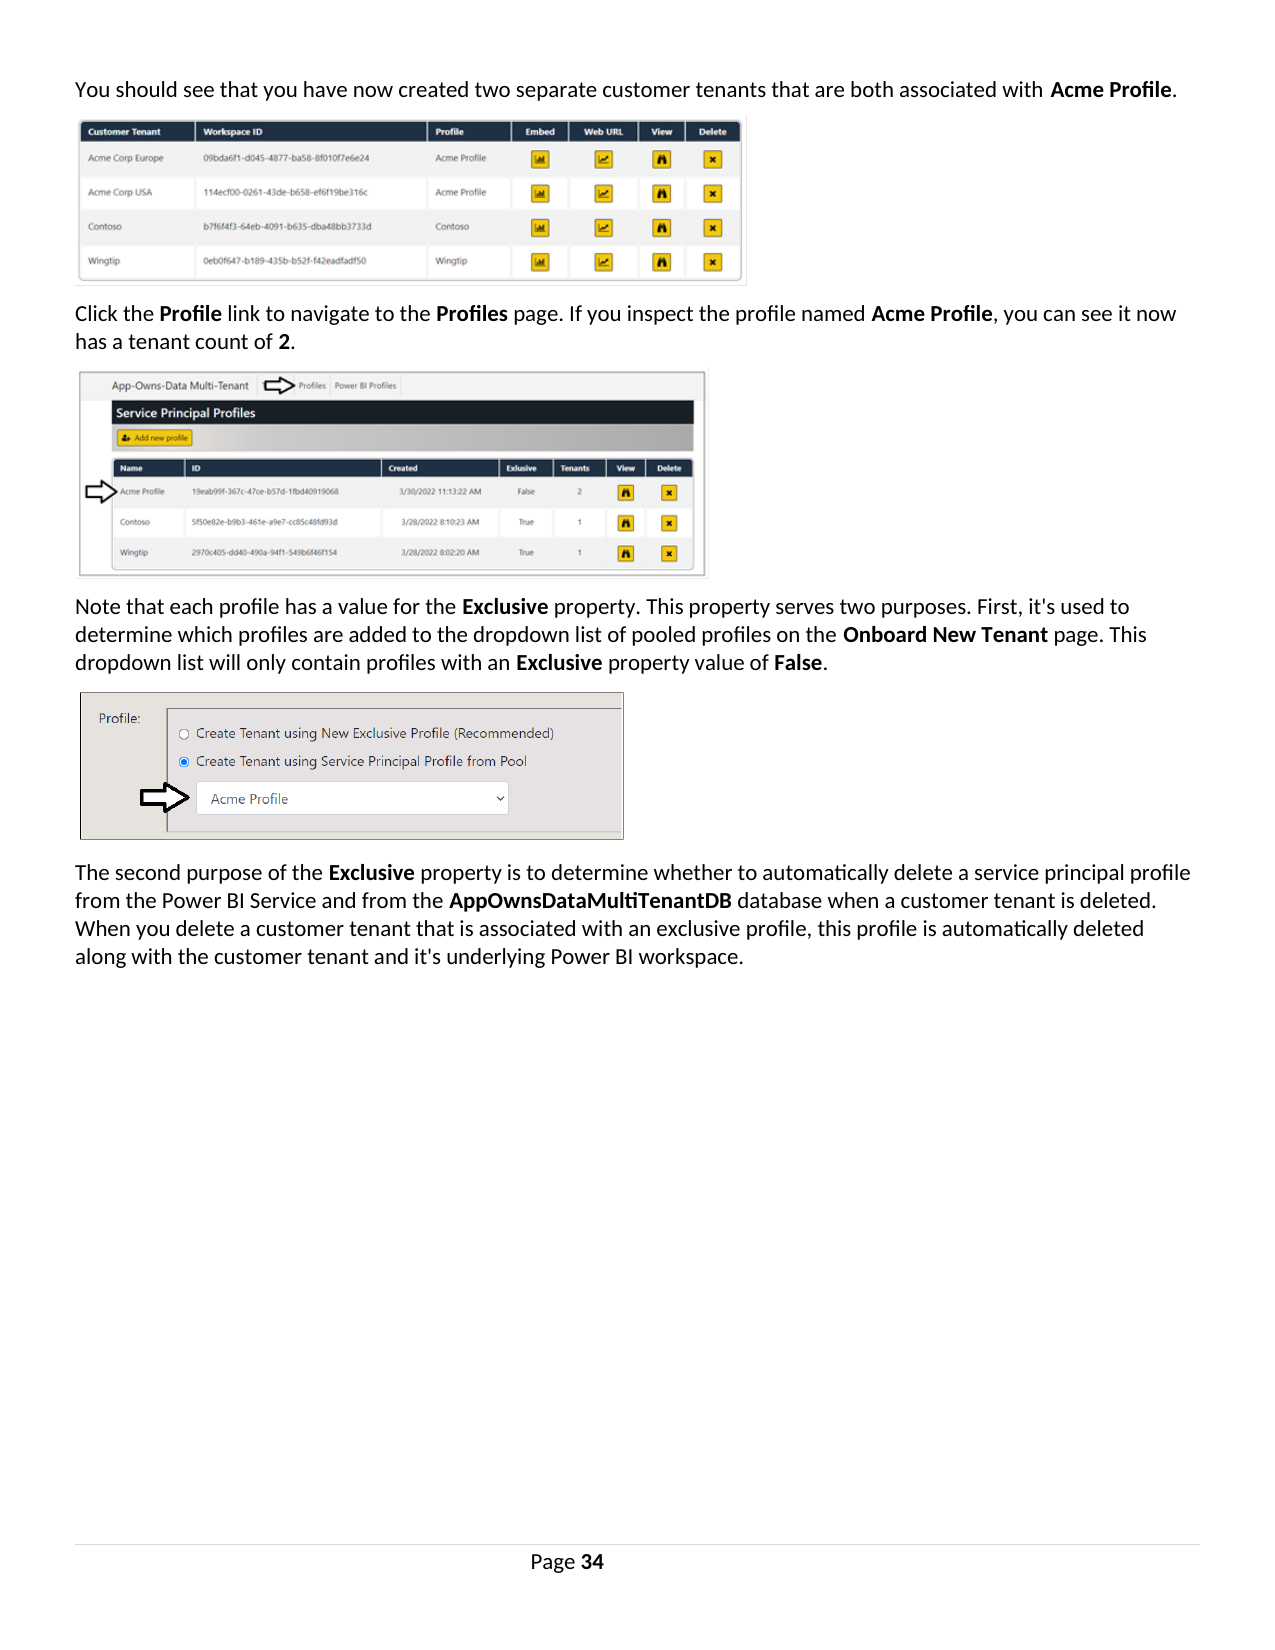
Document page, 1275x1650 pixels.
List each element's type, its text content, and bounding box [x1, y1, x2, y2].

picture [75, 115, 748, 287]
picture [75, 688, 628, 846]
picture [75, 367, 710, 580]
text Note that each profile has a value for the Exclusive property. This property serves two purposes. First, it's used to determine which profiles are added to the dropdown list of pooled profiles on the Onboard New Tenant page. This dropdown list will only contain profiles with an Exclusive property value of False. [75, 592, 1200, 676]
text The second purpose of the Exclusive property is to determine whether to automatically delete a service principal profile from the Power BI Service and from the AppOwnsDataMultiTenantDB database when a customer tenant is deleted. When you delete a customer tenant that is associated with an exclusive profile, this profile is automatically deleted along with the customer tenant and it's underlying Power BI workspace. [75, 858, 1200, 970]
text Click the Profile link to navigate to the Profiles page. If you inspect the profile named Acme Profile, you can see it now has a tenant count of 2. [75, 299, 1200, 355]
text You should see that you have now created two separate customer tenants that are both associated with Acme Profile. [75, 75, 1200, 103]
